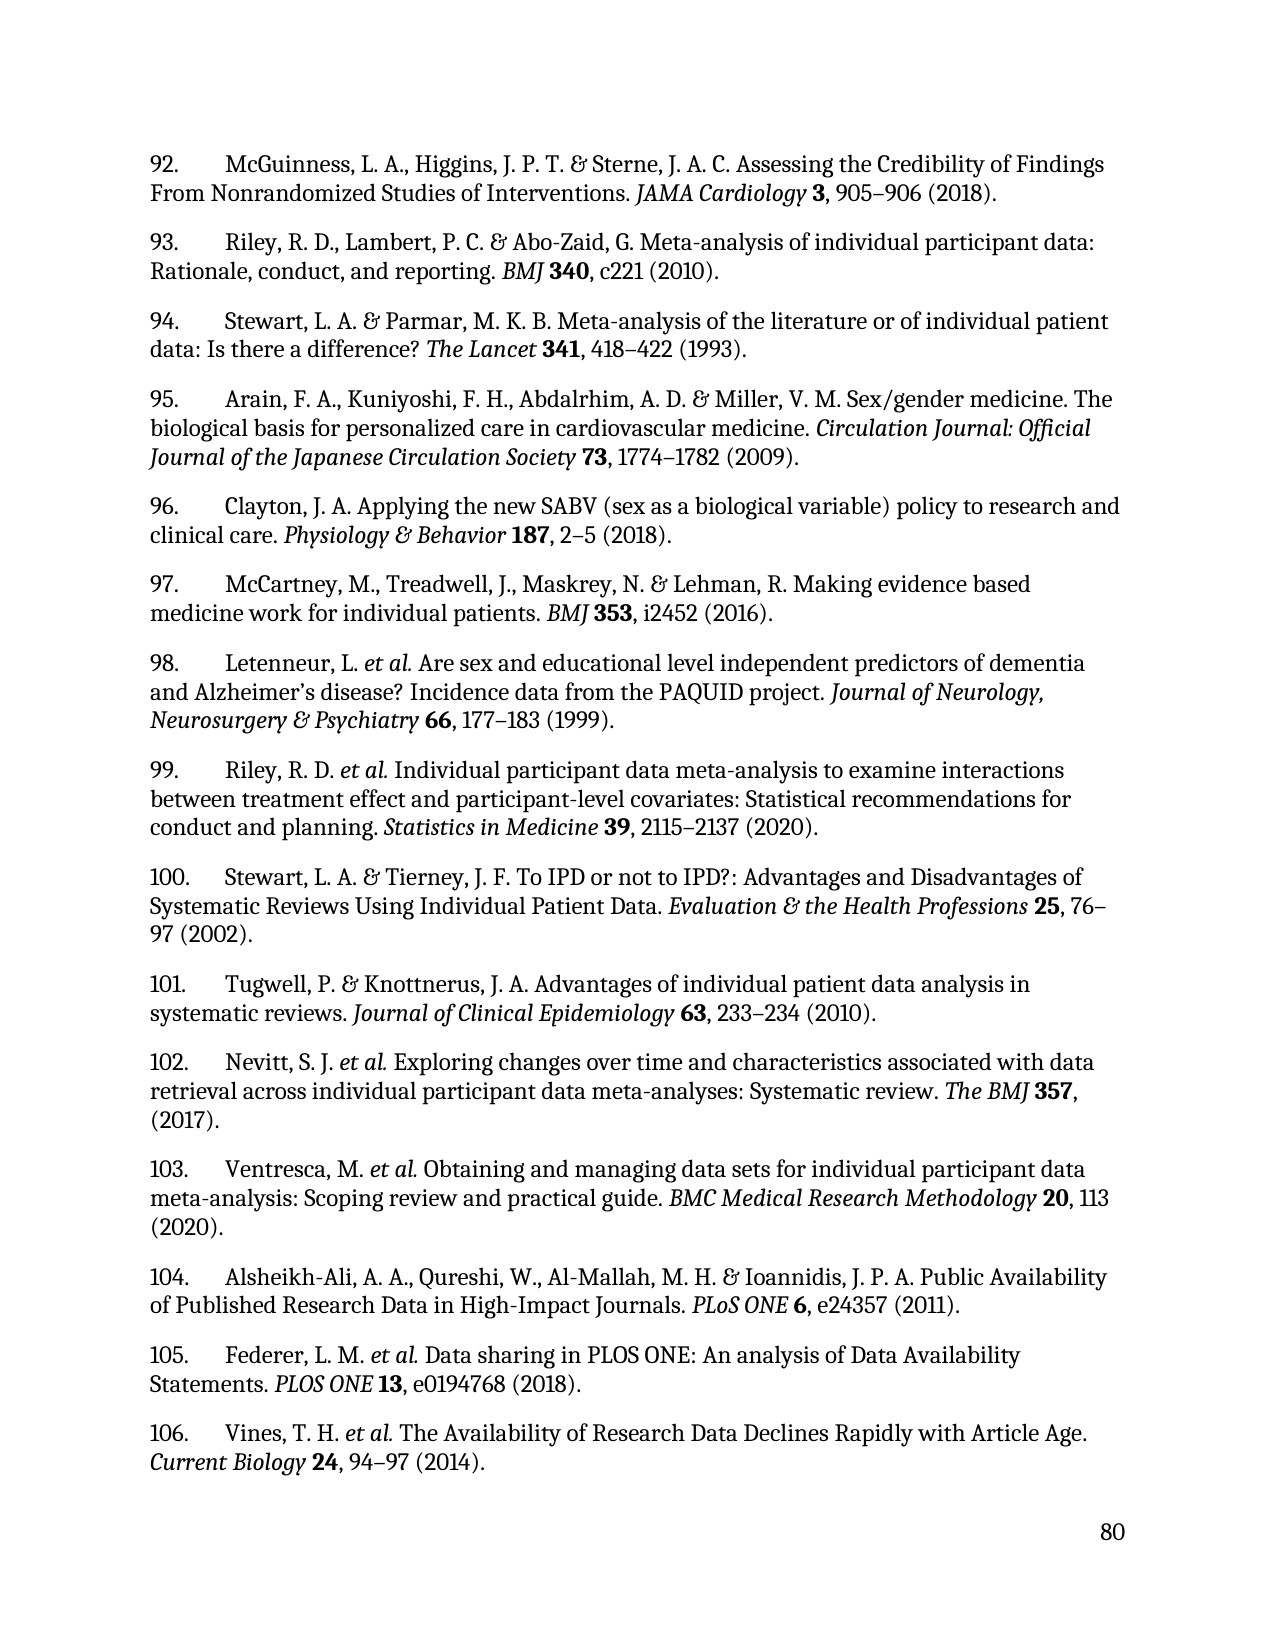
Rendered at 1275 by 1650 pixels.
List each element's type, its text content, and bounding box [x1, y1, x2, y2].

text 106. Vines, T. H. et al. The Availability of Research Data Declines Rapidly with Article Age. Current Biology 24, 94–97 (2014). [150, 1419, 1125, 1477]
text 92. McGuinness, L. A., Higgins, J. P. T. & Sterne, J. A. C. Assessing the Credibility of Findings From Nonrandomized Studies of Interventions. JAMA Cardiology 3, 905–906 (2018). [150, 150, 1125, 207]
text 102. Nevitt, S. J. et al. Exploring changes over time and characteristics associated with data retrieval across individual participant data meta-analyses: Systematic review. The BMJ 357, (2017). [150, 1048, 1125, 1134]
text 101. Tugwell, P. & Knottnerus, J. A. Advantages of individual patient data analysis in systematic reviews. Journal of Clinical Epidemiology 63, 233–234 (2010). [150, 970, 1125, 1027]
text 94. Stewart, L. A. & Parmar, M. K. B. Meta-analysis of the literature or of individual patient data: Is there a difference? The Lancet 341, 418–422 (1993). [150, 307, 1125, 364]
text 103. Ventresca, M. et al. Obtaining and managing data sets for individual participant data meta-analysis: Scoping review and practical guide. BMC Medical Research Methodology 20, 113 (2020). [150, 1155, 1125, 1242]
text 105. Federer, L. M. et al. Data sharing in PLOS ONE: An analysis of Data Availability Statements. PLOS ONE 13, e0194768 (2018). [150, 1341, 1125, 1398]
text 95. Arain, F. A., Kuniyoshi, F. H., Abdalrhim, A. D. & Miller, V. M. Sex/gender medicine. The biological basis for personalized care in cardiovascular medicine. Circulation Journal: Official Journal of the Japanese Circulation Society 73, 1774–1782 (2009). [150, 385, 1125, 471]
text 99. Riley, R. D. et al. Individual participant data meta-analysis to examine interactions between treatment effect and participant-level covariates: Statistical recommendations for conduct and planning. Statistics in Medicine 39, 2115–2137 (2020). [150, 756, 1125, 842]
text 93. Riley, R. D., Lambert, P. C. & Abo-Zaid, G. Meta-analysis of individual participant data: Rationale, conduct, and reporting. BMJ 340, c221 (2010). [150, 228, 1125, 286]
text 97. McCartney, M., Treadwell, J., Maskrey, N. & Lehman, R. Making evidence based medicine work for individual patients. BMJ 353, i2452 (2016). [150, 570, 1125, 628]
text 100. Stewart, L. A. & Tierney, J. F. To IPD or not to IPD?: Advantages and Disadvantages of Systematic Reviews Using Individual Patient Data. Evaluation & the Health Professions 25, 76–97 (2002). [150, 863, 1125, 949]
text 98. Letenneur, L. et al. Are sex and educational level independent predictors of dementia and Alzheimer’s disease? Incidence data from the PAQUID project. Journal of Neurology, Neurosurgery & Psychiatry 66, 177–183 (1999). [150, 649, 1125, 735]
text 104. Alsheikh-Ali, A. A., Qureshi, W., Al-Mallah, M. H. & Ioannidis, J. P. A. Public Availability of Published Research Data in High-Impact Journals. PLoS ONE 6, e24357 (2011). [150, 1262, 1125, 1320]
text 96. Clayton, J. A. Applying the new SABV (sex as a biological variable) policy to research and clinical care. Physiology & Behavior 187, 2–5 (2018). [150, 492, 1125, 549]
